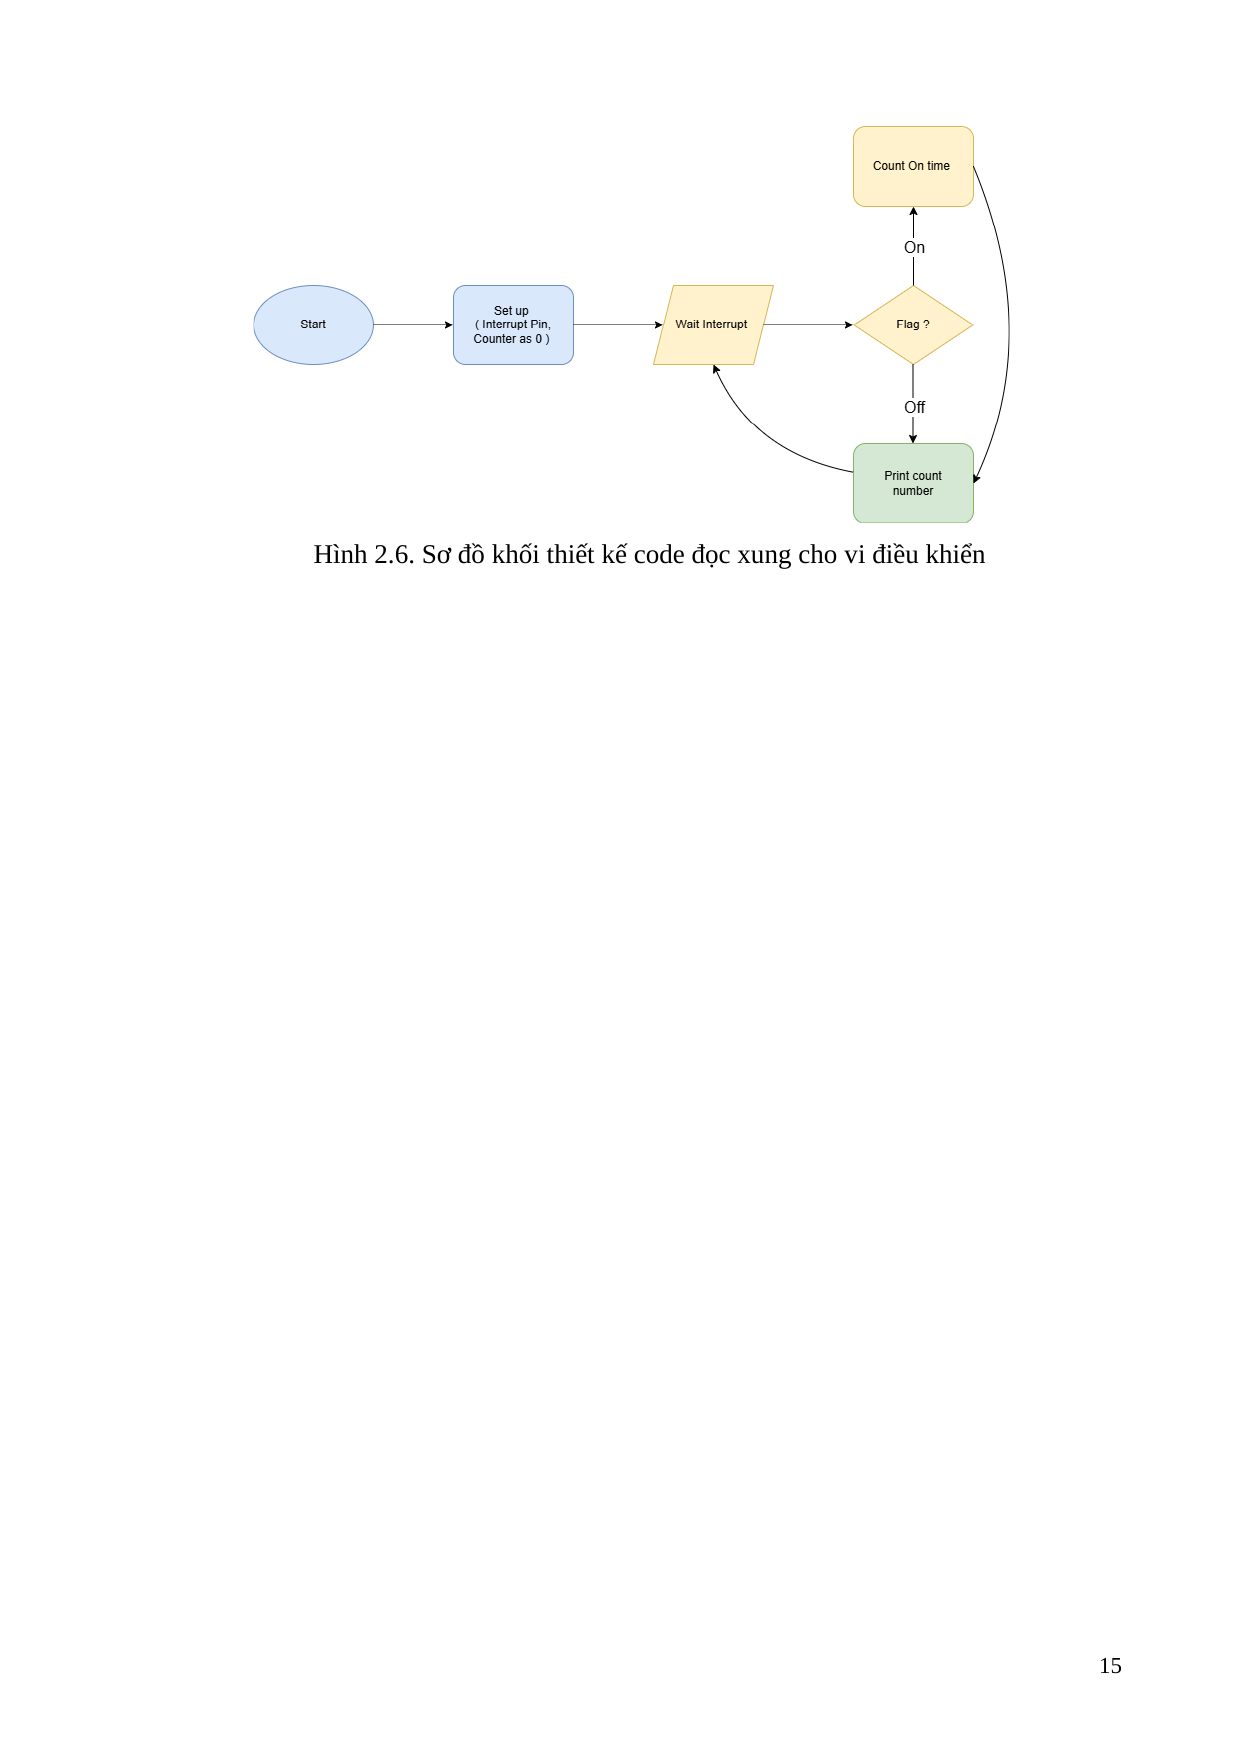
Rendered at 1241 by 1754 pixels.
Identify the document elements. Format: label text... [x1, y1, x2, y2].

picture [253, 126, 1010, 523]
